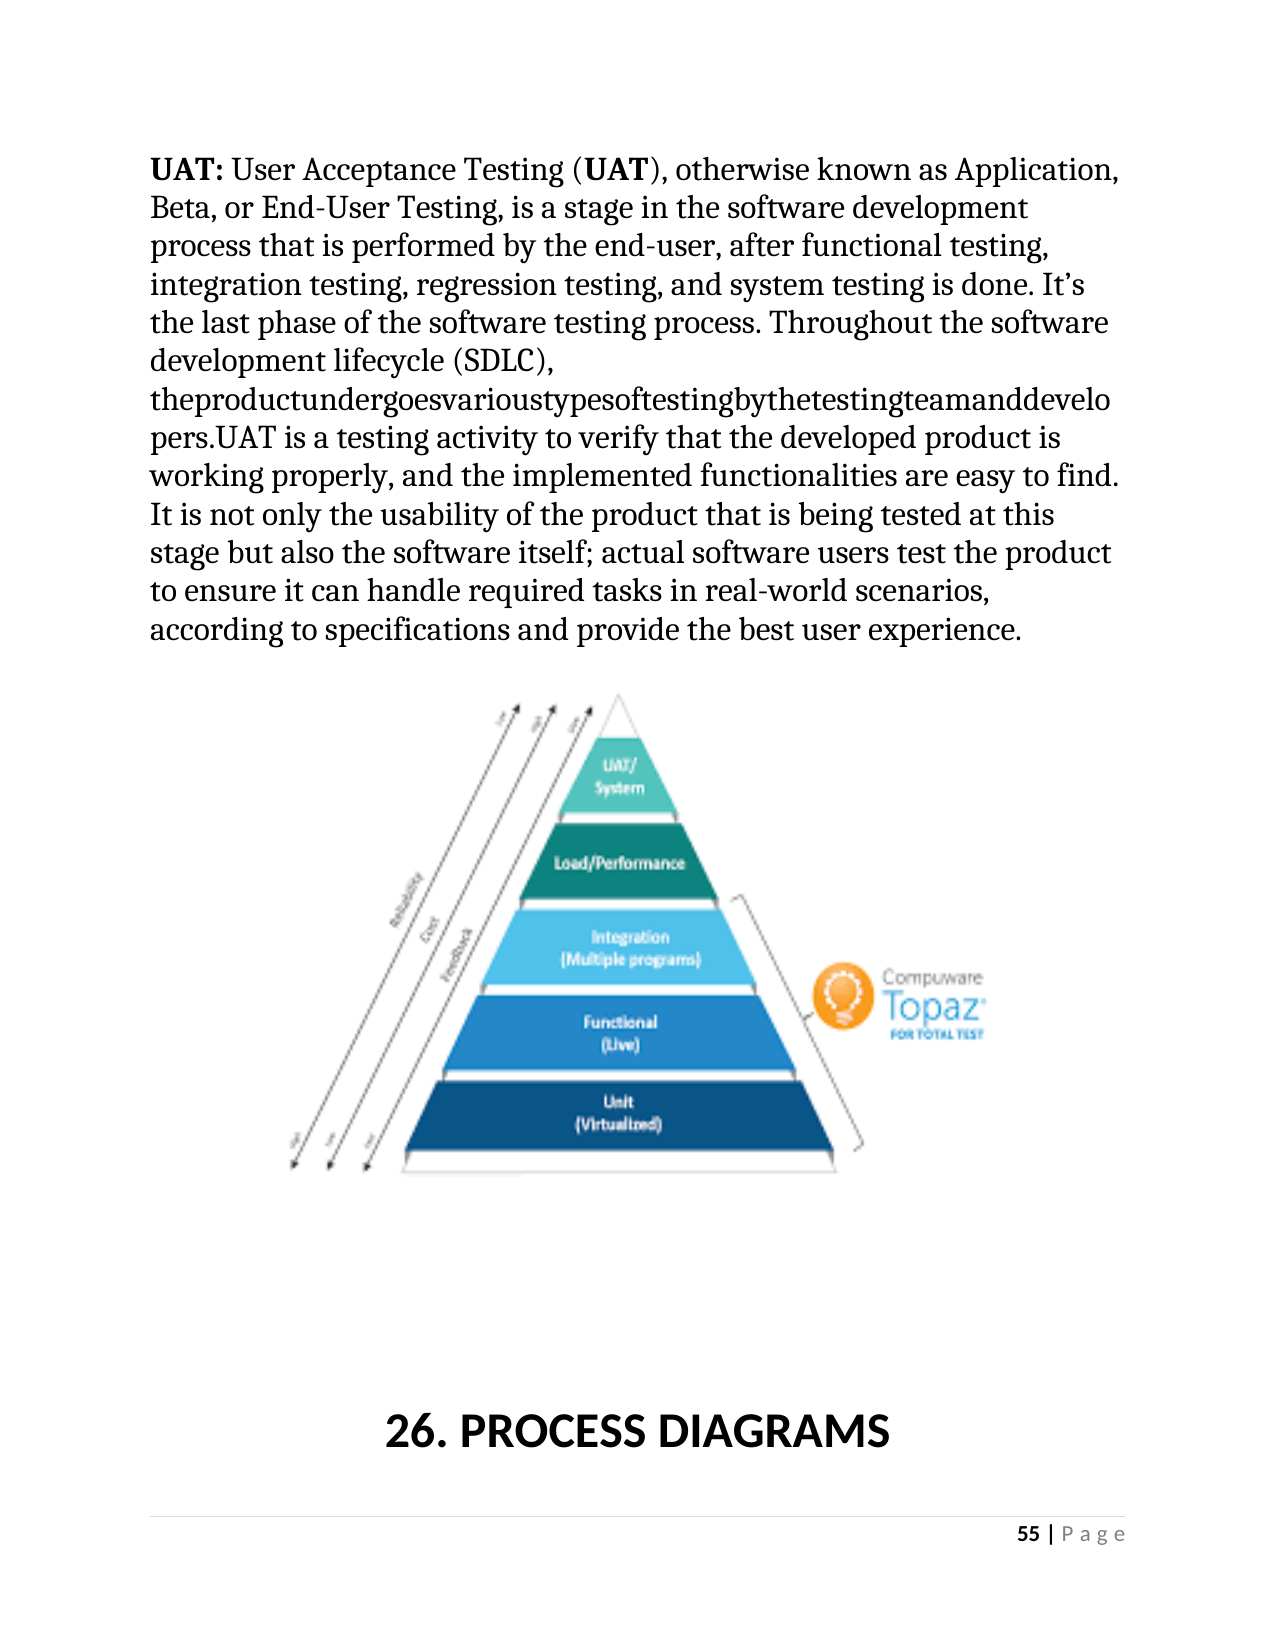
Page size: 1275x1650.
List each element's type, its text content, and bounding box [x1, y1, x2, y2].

text 26. PROCESS DIAGRAMS [150, 1399, 1125, 1460]
text UAT: User Acceptance Testing (UAT), otherwise known as Application, Beta, or End-User Testing, is a stage in the software development process that is performed by the end-user, after functional testing, integration testing, regression testing, and system testing is done. It’s the last phase of the software testing process. Throughout the software development lifecycle (SDLC), theproductundergoesvarioustypesoftestingbythetestingteamanddevelopers.UAT is a testing activity to verify that the developed product is working properly, and the implemented functionalities are easy to find. It is not only the usability of the product that is being tested at this stage but also the software itself; actual software users test the product to ensure it can handle required tasks in real-world scenarios, according to specifications and provide the best user experience. [150, 150, 1125, 648]
picture [286, 687, 989, 1177]
